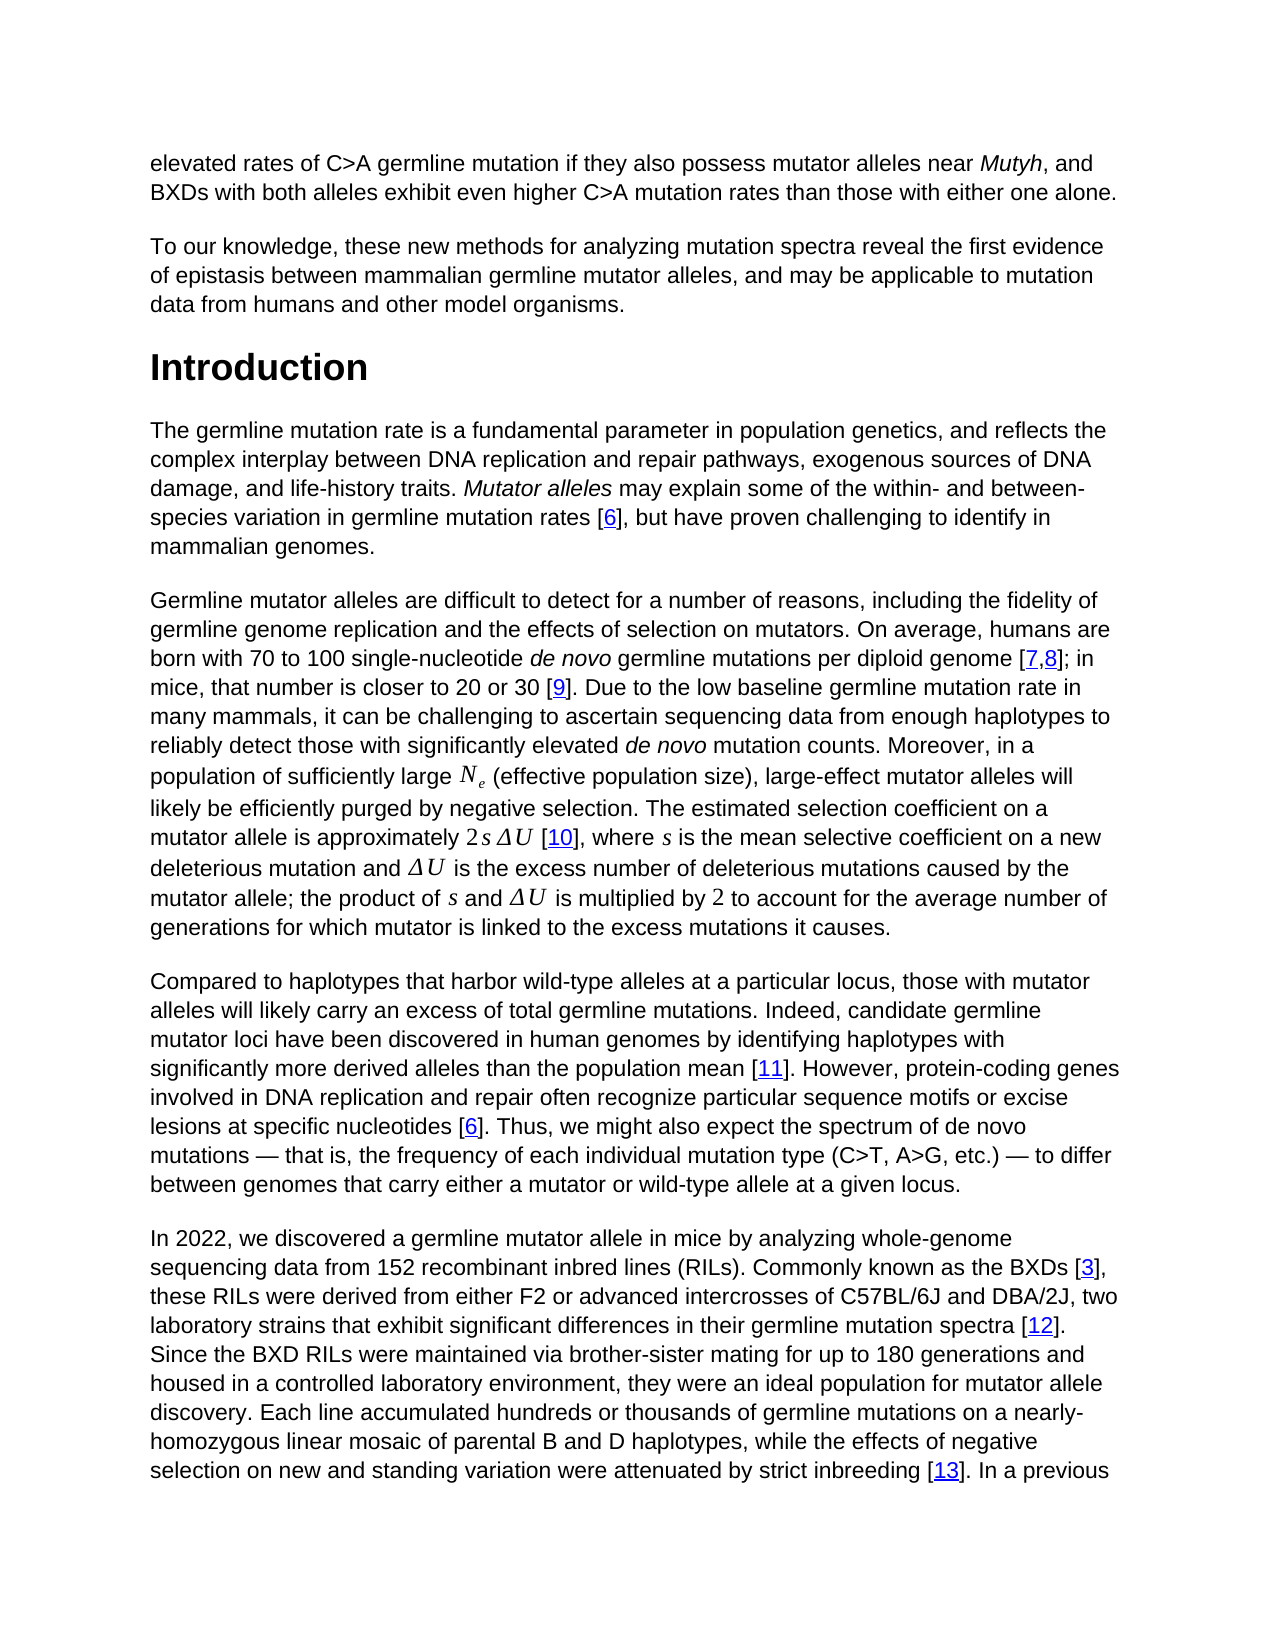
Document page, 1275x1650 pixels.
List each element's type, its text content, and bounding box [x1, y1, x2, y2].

text Germline mutator alleles are difficult to detect for a number of reasons, including the fidelity of germline genome replication and the effects of selection on mutators. On average, humans are born with 70 to 100 single-nucleotide de novo germline mutations per diploid genome [7,8]; in mice, that number is closer to 20 or 30 [9]. Due to the low baseline germline mutation rate in many mammals, it can be challenging to ascertain sequencing data from enough haplotypes to reliably detect those with significantly elevated de novo mutation counts. Moreover, in a population of sufficiently large (effective population size), large-effect mutator alleles will likely be efficiently purged by negative selection. The estimated selection coefficient on a mutator allele is approximately [10], where is the mean selective coefficient on a new deleterious mutation and is the excess number of deleterious mutations caused by the mutator allele; the product of and is multiplied by to account for the average number of generations for which mutator is linked to the excess mutations it causes. [150, 587, 1125, 941]
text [150, 1225, 1125, 1483]
subtitle Introduction [150, 345, 1125, 388]
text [150, 150, 1125, 205]
text The germline mutation rate is a fundamental parameter in population genetics, and reflects the complex interplay between DNA replication and repair pathways, exogenous sources of DNA damage, and life-history traits. Mutator alleles may explain some of the within- and between-species variation in germline mutation rates [6], but have proven challenging to identify in mammalian genomes. [150, 417, 1125, 559]
text Compared to haplotypes that harbor wild-type alleles at a particular locus, those with mutator alleles will likely carry an excess of total germline mutations. Indeed, candidate germline mutator loci have been discovered in human genomes by identifying haplotypes with significantly more derived alleles than the population mean [11]. However, protein-coding genes involved in DNA replication and repair often recognize particular sequence motifs or excise lesions at specific nucleotides [6]. Thus, we might also expect the spectrum of de novo mutations — that is, the frequency of each individual mutation type (C>T, A>G, etc.) — to differ between genomes that carry either a mutator or wild-type allele at a given locus. [150, 968, 1125, 1197]
text To our knowledge, these new methods for analyzing mutation spectra reveal the first evidence of epistasis between mammalian germline mutator alleles, and may be applicable to mutation data from humans and other model organisms. [150, 233, 1125, 317]
